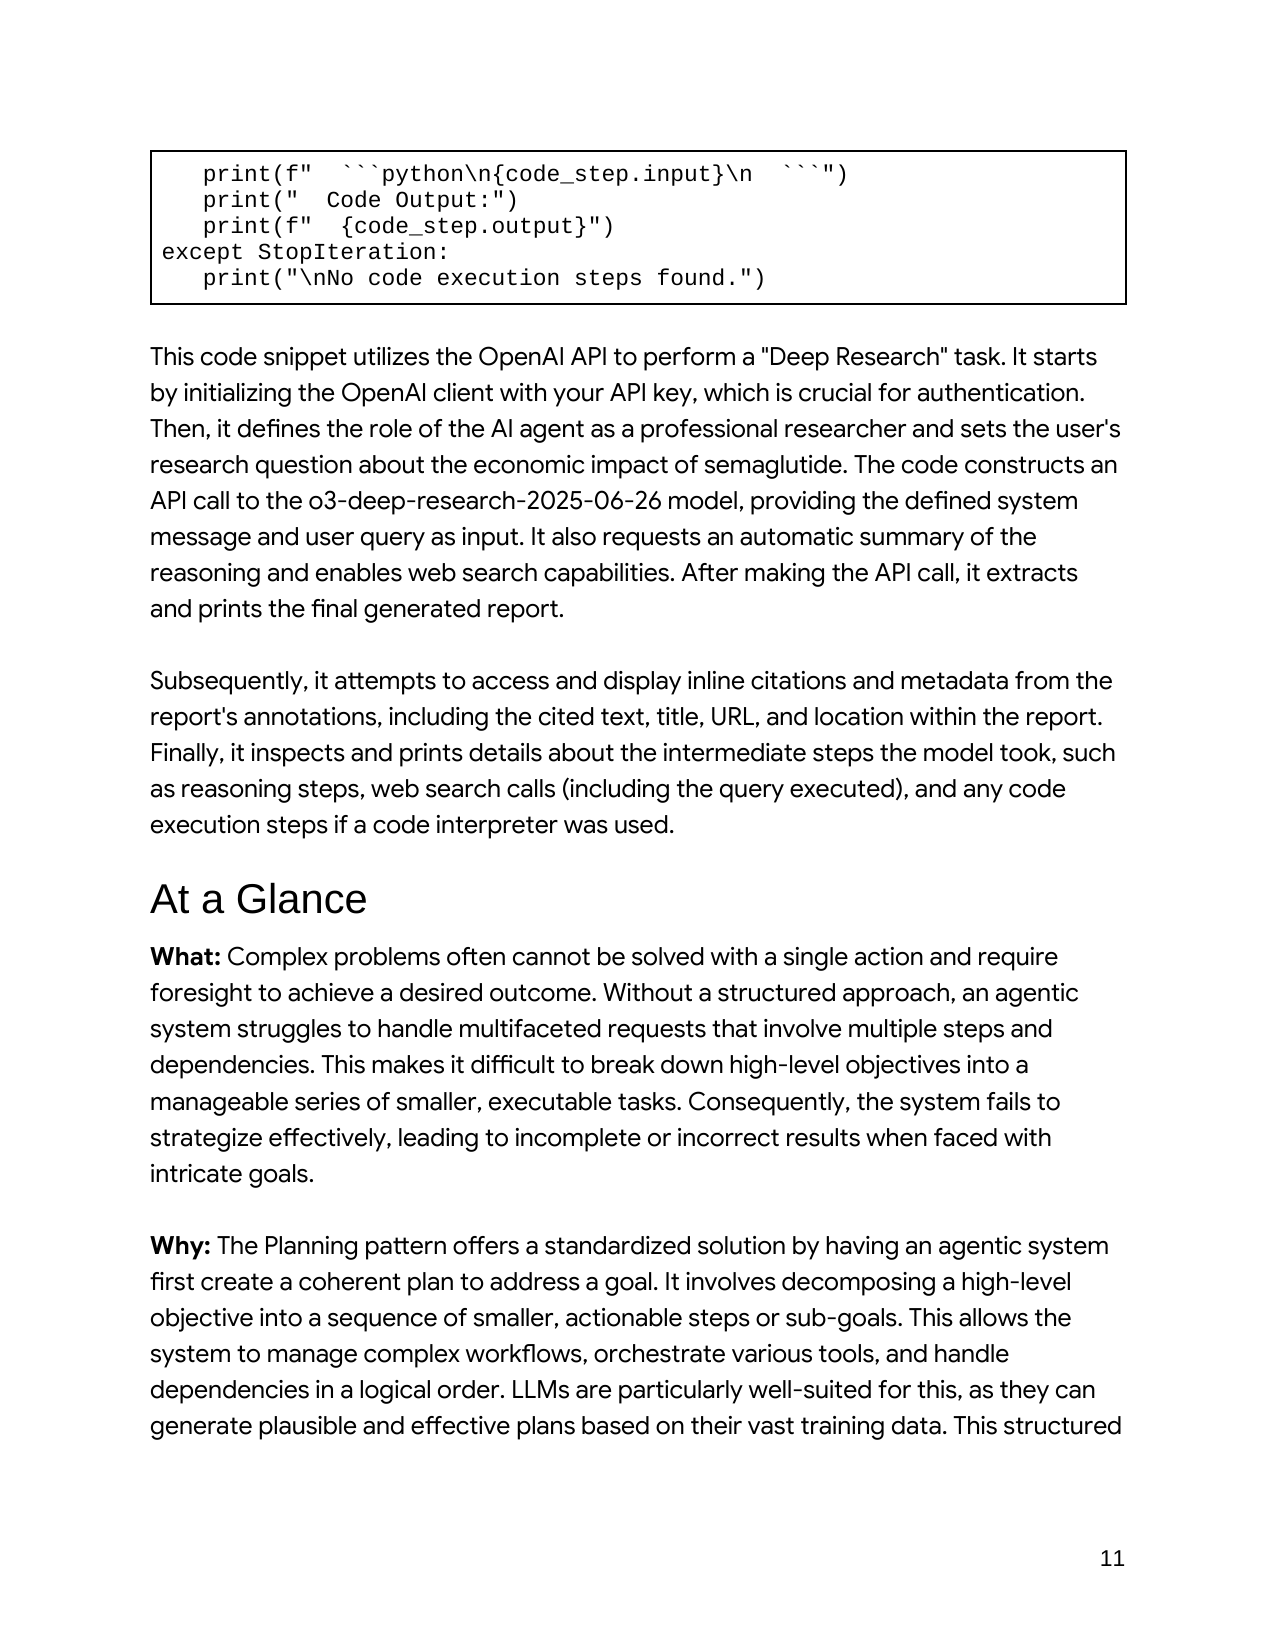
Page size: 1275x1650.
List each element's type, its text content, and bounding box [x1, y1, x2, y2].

text Subsequently, it attempts to access and display inline citations and metadata from the report's annotations, including the cited text, title, URL, and location within the report. Finally, it inspects and prints details about the intermediate steps the model took, such as reasoning steps, web search calls (including the query executed), and any code execution steps if a code interpreter was used. [150, 665, 1125, 841]
text What: Complex problems often cannot be solved with a single action and require foresight to achieve a desired outcome. Without a structured approach, an agentic system struggles to handle multifaceted requests that involve multiple steps and dependencies. This makes it difficult to break down high-level objectives into a manageable series of smaller, executable tasks. Consequently, the system fails to strategize effectively, leading to incomplete or incorrect results when faced with intricate goals. [150, 942, 1125, 1189]
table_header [152, 152, 1125, 303]
text This code snippet utilizes the OpenAI API to perform a "Deep Research" task. It starts by initializing the OpenAI client with your API key, which is crucial for authentication. Then, it defines the role of the AI agent as a professional researcher and sets the user's research question about the economic impact of semaglutide. The code constructs an API call to the o3-deep-research-2025-06-26 model, providing the defined system message and user query as input. It also requests an automatic summary of the reasoning and enables web search capabilities. After making the API call, it extracts and prints the final generated report. [150, 341, 1125, 624]
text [150, 1230, 1125, 1441]
subtitle At a Glance [150, 874, 1125, 922]
